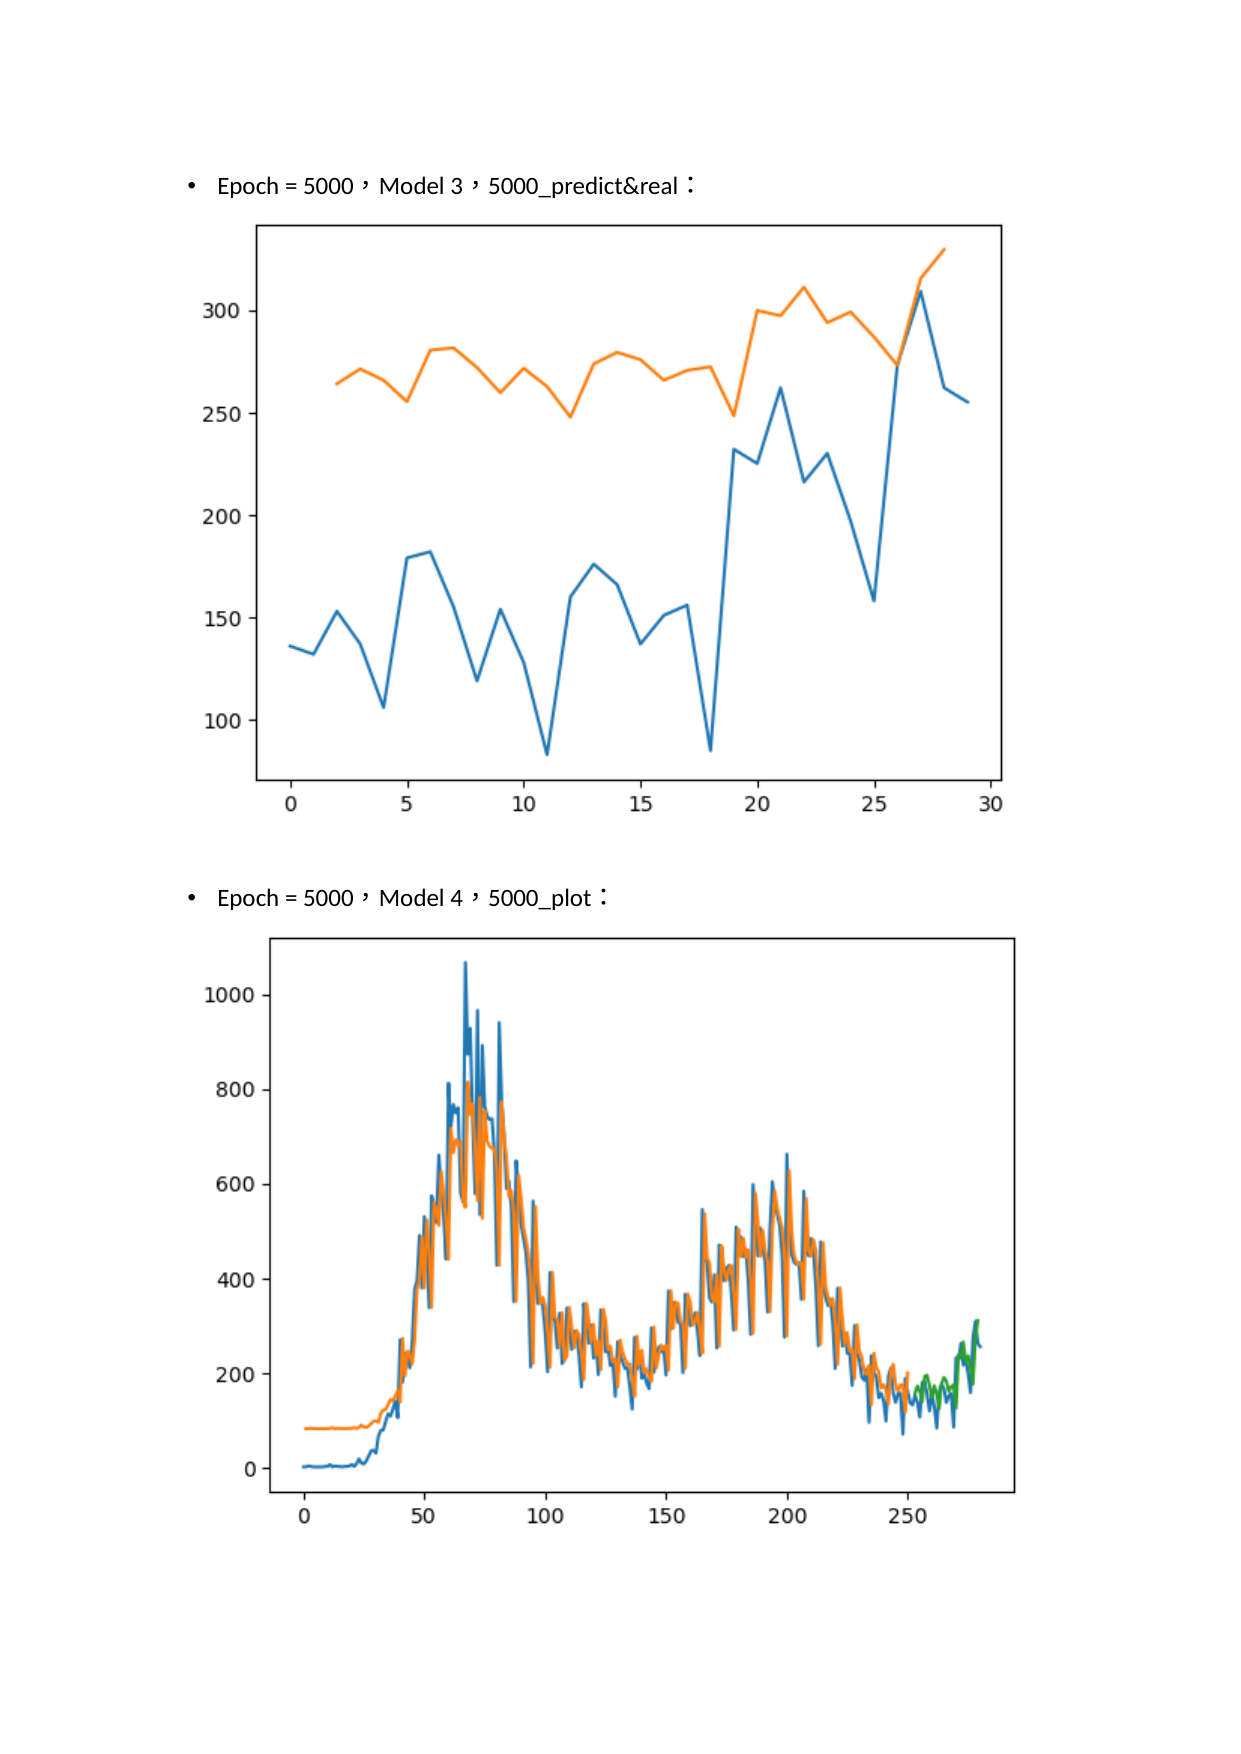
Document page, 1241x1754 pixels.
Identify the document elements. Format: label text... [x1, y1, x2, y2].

list Epoch = 5000，Model 4，5000_plot： [187, 877, 1053, 914]
list Epoch = 5000，Model 3，5000_predict&real： [187, 164, 1053, 202]
picture [187, 211, 1019, 831]
picture [187, 923, 1029, 1543]
